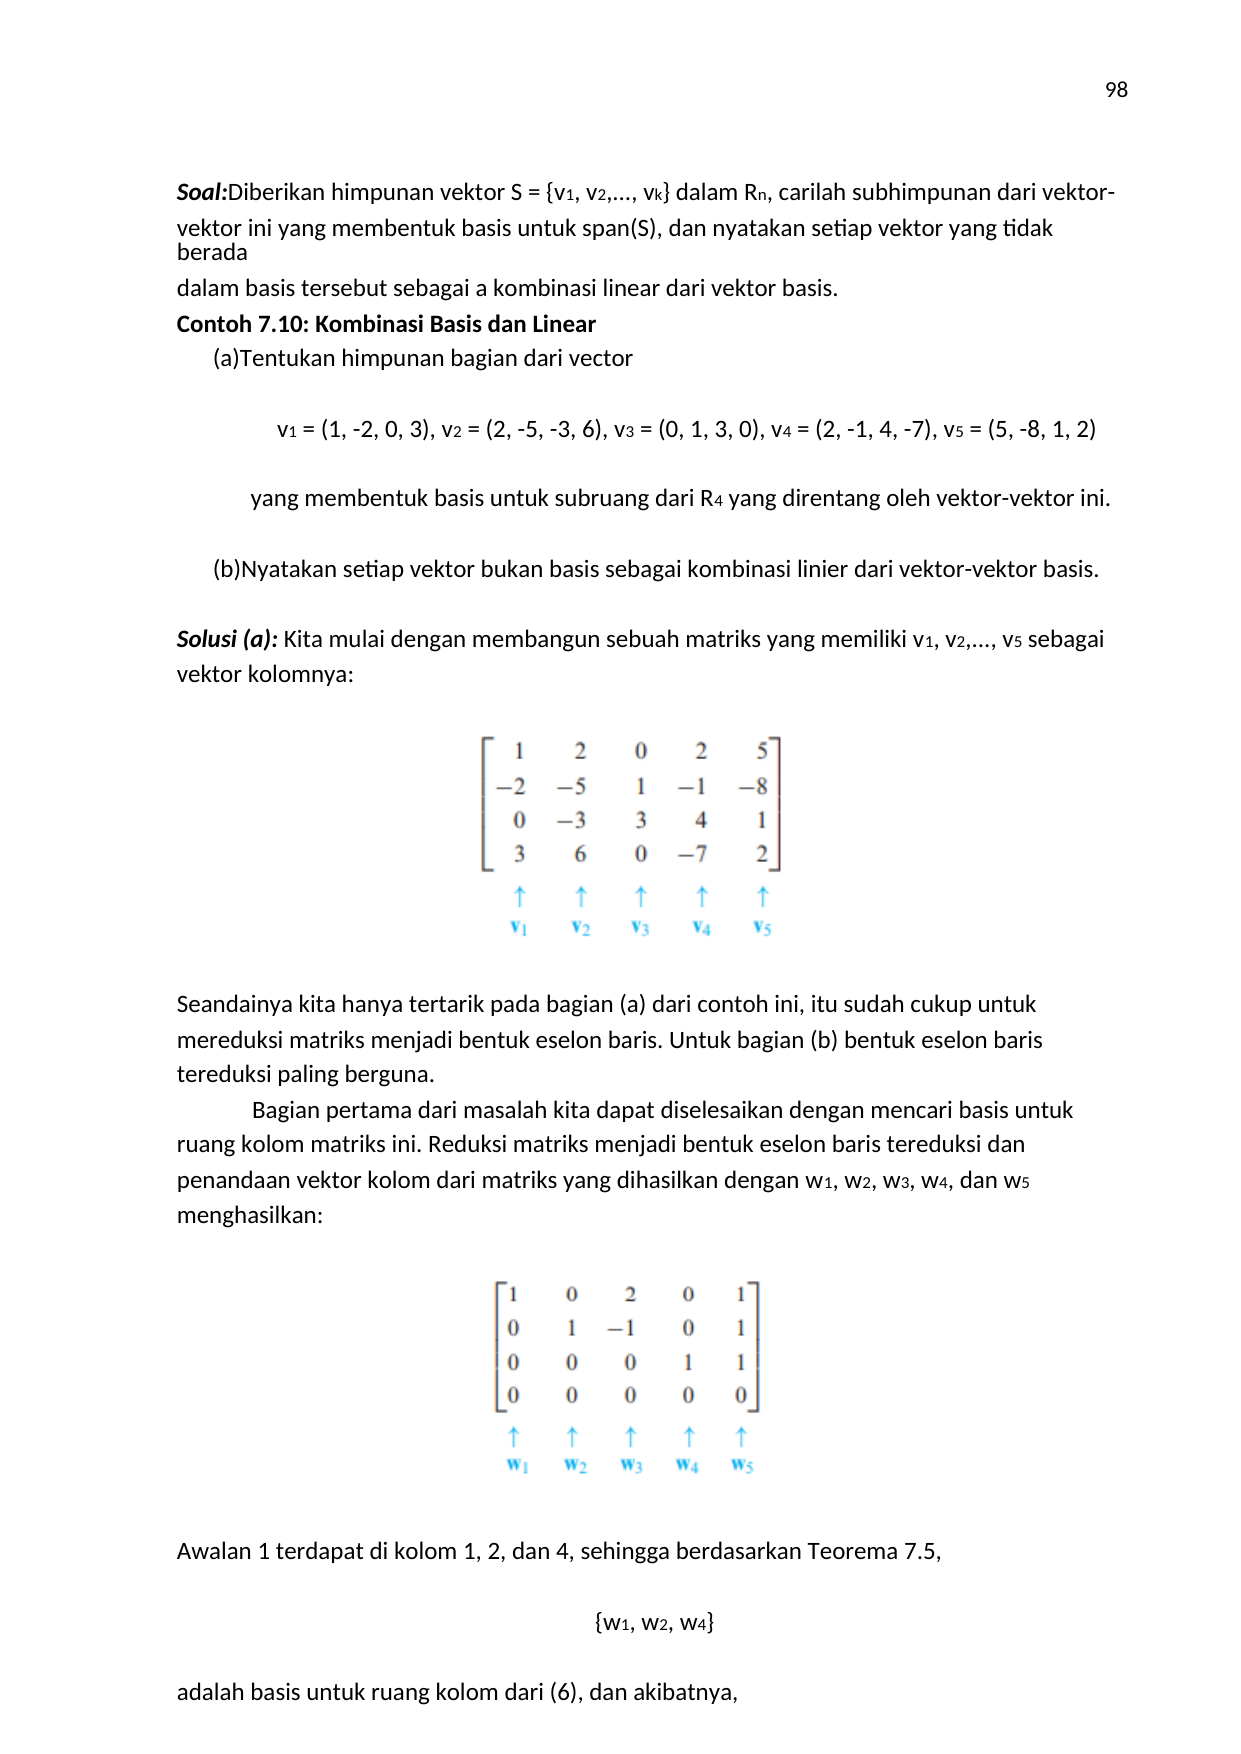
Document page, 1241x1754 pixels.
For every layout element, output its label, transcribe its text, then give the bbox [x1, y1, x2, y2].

text Solusi (a): Kita mulai dengan membangun sebuah matriks yang memiliki v1, v2,..., v5 sebagai [177, 628, 1130, 653]
text penandaan vektor kolom dari matriks yang dihasilkan dengan w1, w2, w3, w4, dan w5 [177, 1169, 1130, 1194]
text vektor ini yang membentuk basis untuk span(S), dan nyatakan setiap vektor yang tidak berada [177, 217, 1130, 267]
text tereduksi paling berguna. [177, 1063, 1130, 1088]
text adalah basis untuk ruang kolom dari (6), dan akibatnya, [177, 1680, 1130, 1705]
text (b)Nyatakan setiap vektor bukan basis sebagai kombinasi linier dari vektor-vektor basis. [213, 557, 1130, 582]
text Seandainya kita hanya tertarik pada bagian (a) dari contoh ini, itu sudah cukup untuk [177, 992, 1130, 1017]
text Awalan 1 terdapat di kolom 1, 2, dan 4, sehingga berdasarkan Teorema 7.5, [177, 1539, 1130, 1564]
text Contoh 7.10: Kombinasi Basis dan Linear [177, 312, 1130, 337]
text yang membentuk basis untuk subruang dari R4 yang direntang oleh vektor-vektor ini. [250, 486, 1130, 512]
text 98 [150, 79, 1128, 102]
text v1 = (1, -2, 0, 3), v2 = (2, -5, -3, 6), v3 = (0, 1, 3, 0), v4 = (2, -1, 4, -7), v5 = (5, -8, 1, 2) [277, 417, 1130, 442]
text ruang kolom matriks ini. Reduksi matriks menjadi bentuk eselon baris tereduksi dan [177, 1133, 1130, 1158]
text dalam basis tersebut sebagai a kombinasi linear dari vektor basis. [177, 276, 1130, 301]
text menghasilkan: [177, 1203, 1130, 1228]
picture [469, 1268, 791, 1495]
text (a)Tentukan himpunan bagian dari vector [213, 347, 1130, 372]
text mereduksi matriks menjadi bentuk eselon baris. Untuk bagian (b) bentuk eselon baris [177, 1028, 1130, 1053]
text Bagian pertama dari masalah kita dapat diselesaikan dengan mencari basis untuk [252, 1098, 1130, 1123]
picture [460, 727, 801, 948]
text {w1, w2, w4} [150, 1610, 714, 1635]
text Soal:Diberikan himpunan vektor S = {v1, v2,..., vk} dalam Rn, carilah subhimpunan dari vektor- [177, 179, 1130, 206]
text vektor kolomnya: [177, 662, 1130, 687]
